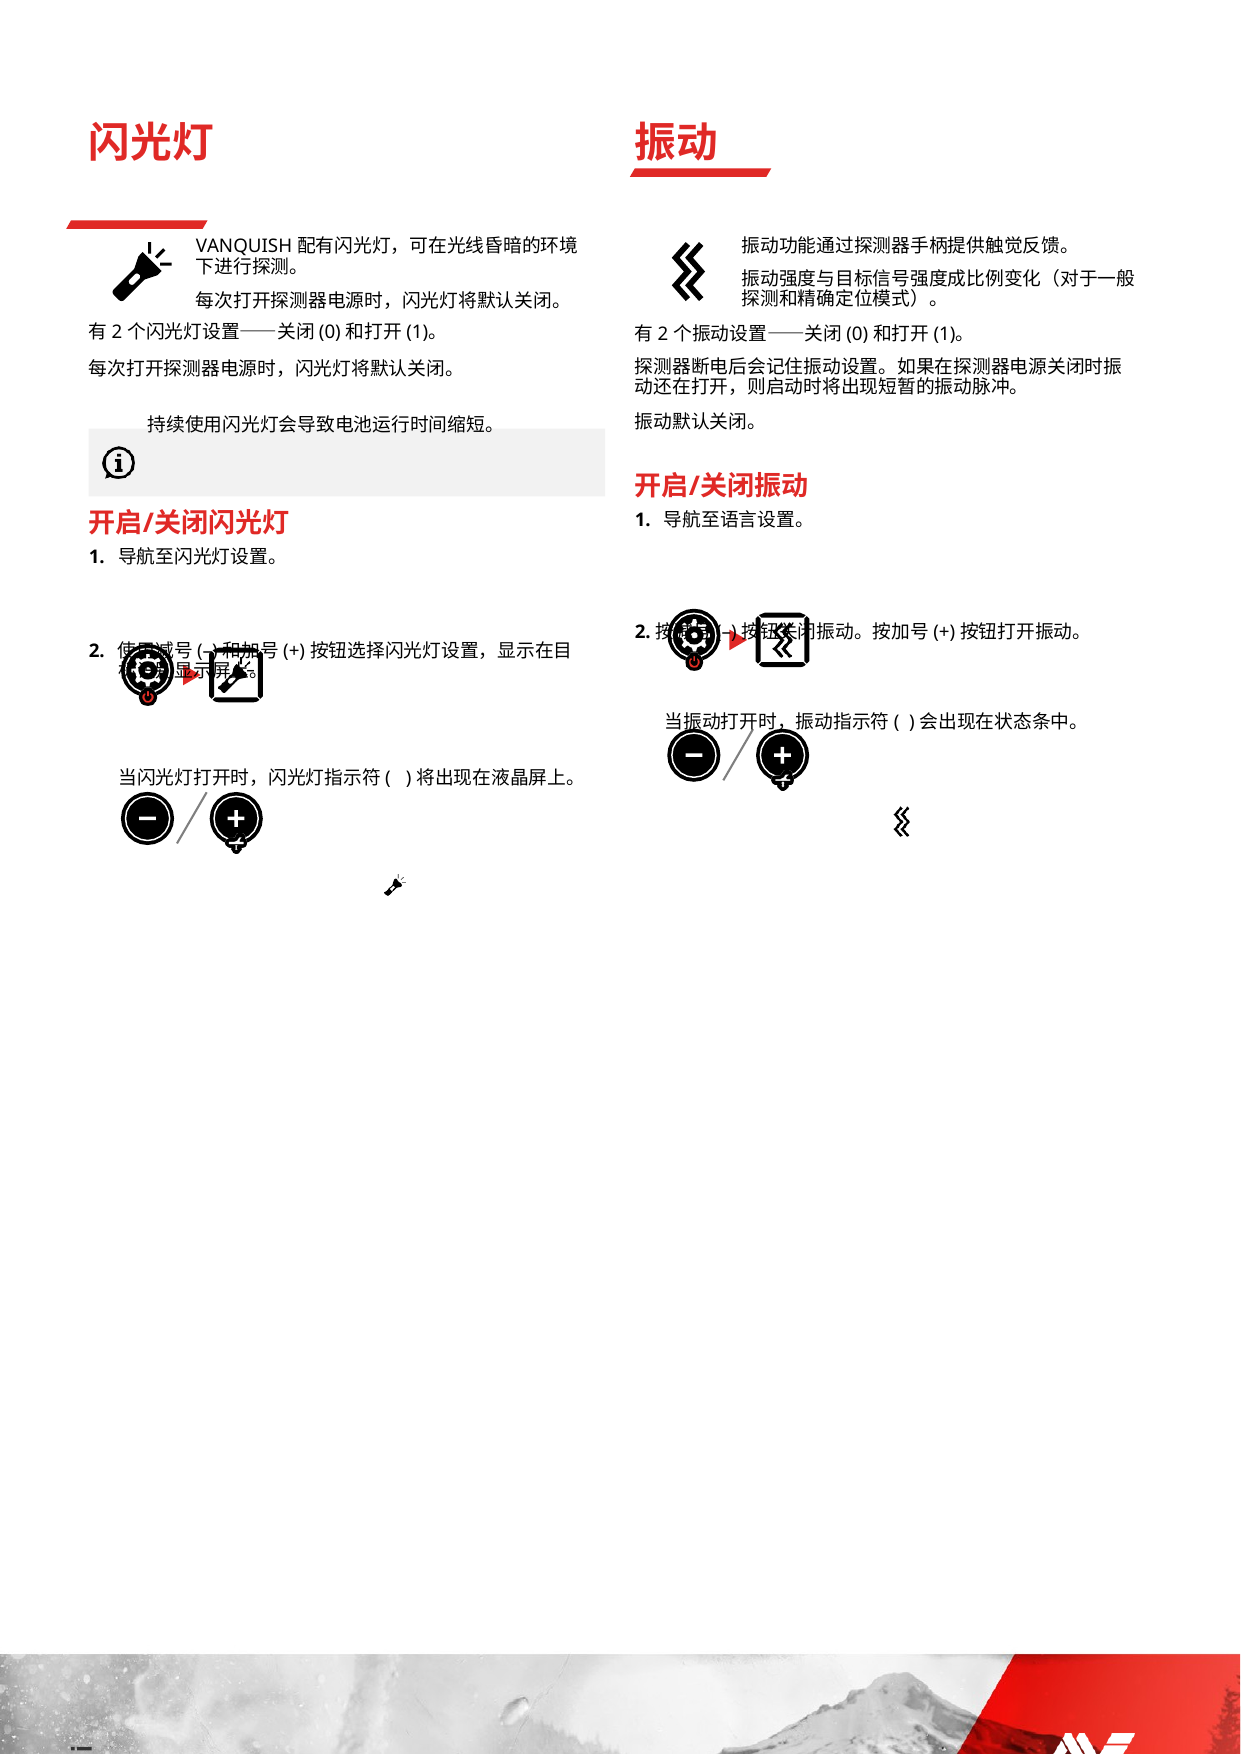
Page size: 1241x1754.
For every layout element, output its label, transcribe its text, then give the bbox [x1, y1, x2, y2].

text 振动强度与目标信号强度成比例变化（对于一般探测和精确定位模式）。 [741, 268, 1149, 311]
text 当振动打开时，振动指示符 ( ) 会出现在状态条中。 [664, 707, 1166, 734]
subtitle 闪光灯 [88, 104, 592, 171]
text 探测器断电后会记住振动设置。如果在探测器电源关闭时振动还在打开，则启动时将出现短暂的振动脉冲。 [634, 356, 1137, 399]
list 导航至闪光灯设置。 [88, 541, 592, 569]
text 每次打开探测器电源时，闪光灯将默认关闭。 [88, 348, 592, 383]
picture [0, 0, 1241, 1754]
text 振动功能通过探测器手柄提供触觉反馈。 [741, 230, 1166, 258]
text 当闪光灯打开时，闪光灯指示符 ( ) 将出现在液晶屏上。 [118, 763, 1166, 790]
text VANQUISH 配有闪光灯，可在光线昏暗的环境下进行探测。 [196, 235, 588, 279]
subtitle 开启/关闭闪光灯 [88, 501, 592, 540]
text 振动默认关闭。 [634, 407, 1166, 434]
text 振动 [634, 104, 1166, 171]
list 导航至语言设置。 [634, 504, 1166, 532]
text 有 2 个振动设置——关闭 (0) 和打开 (1)。 [634, 318, 1166, 346]
list 使用减号 (–) 和加号 (+) 按钮选择闪光灯设置，显示在目标识别显示屏上。 [88, 640, 590, 683]
text 每次打开探测器电源时，闪光灯将默认关闭。有 2 个闪光灯设置——关闭 (0) 和打开 (1)。 [88, 286, 565, 344]
subtitle 开启/关闭振动 [634, 464, 1166, 503]
text 2. 按减号 (–) 按钮关闭振动。按加号 (+) 按钮打开振动。 [634, 616, 1166, 643]
